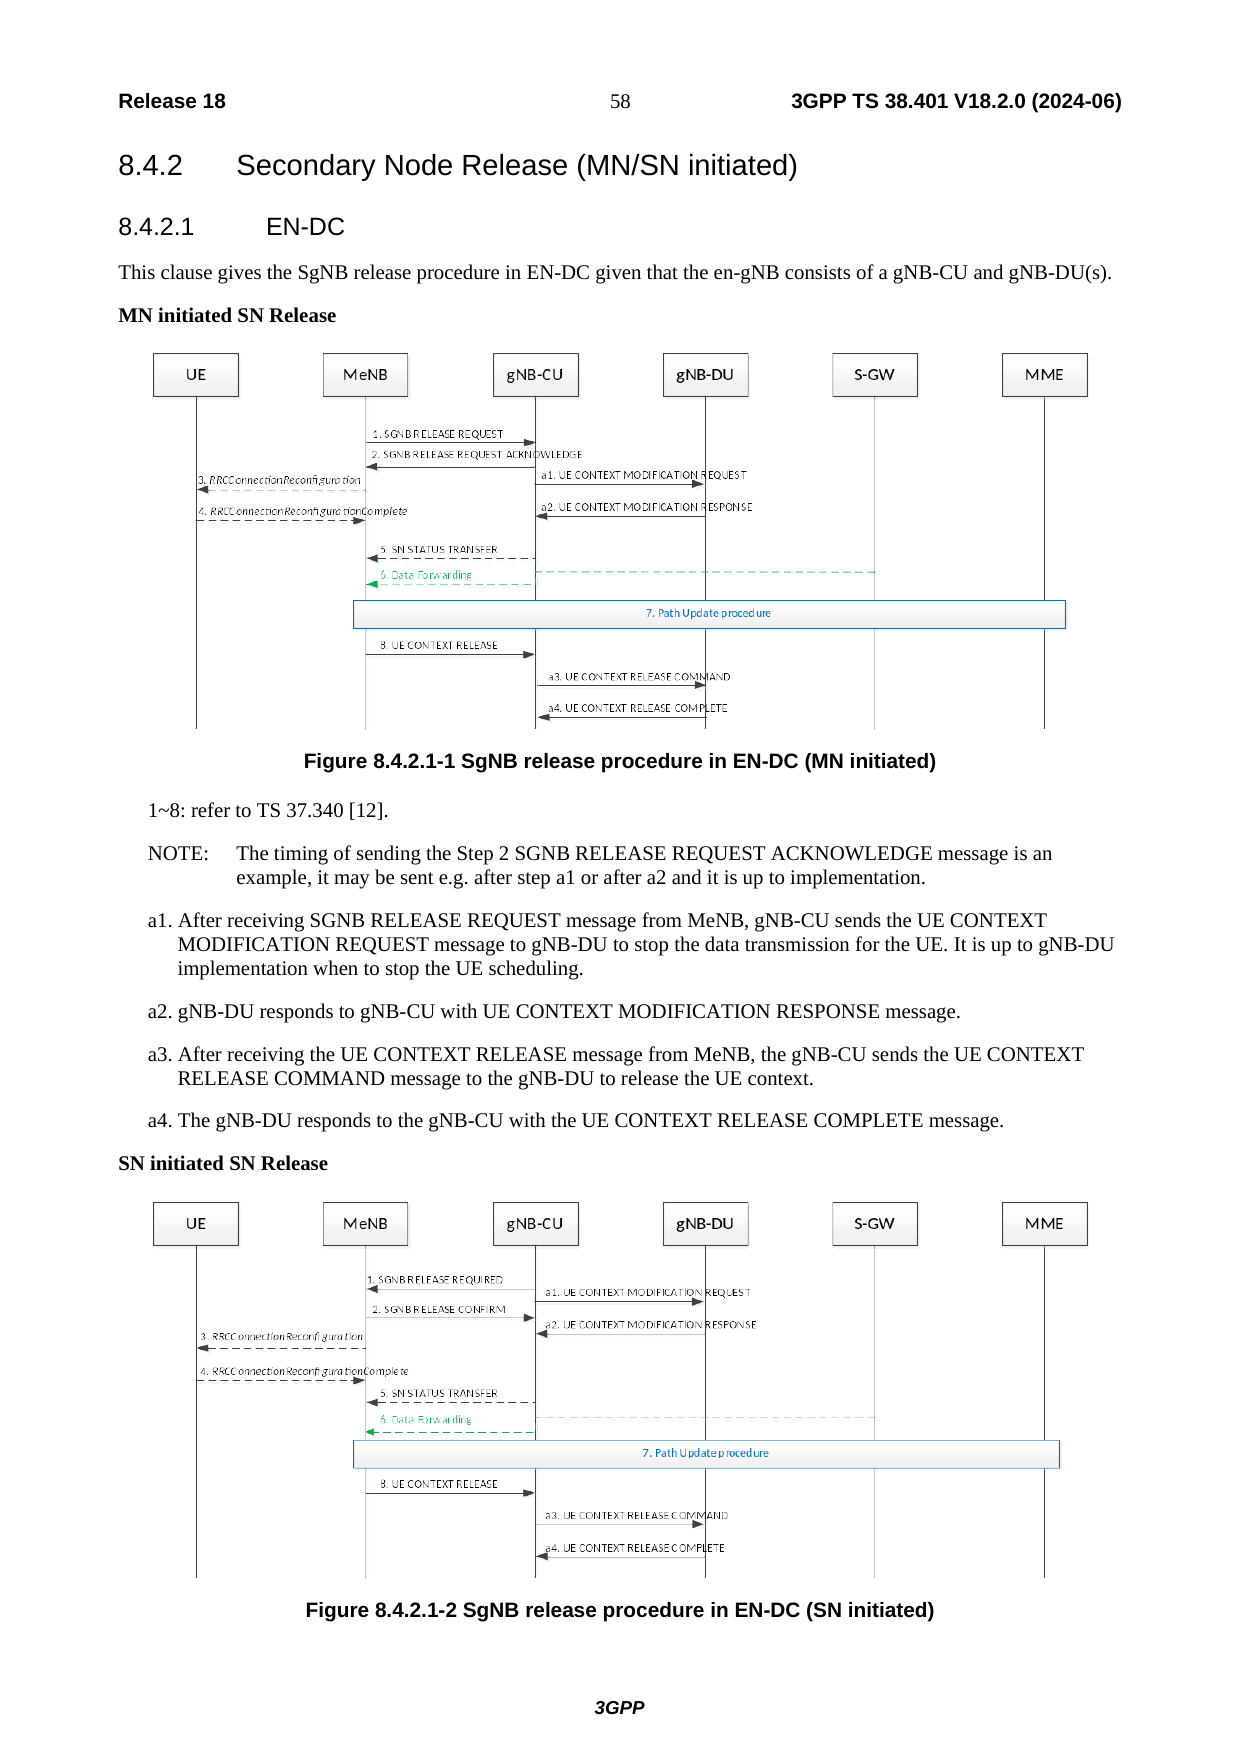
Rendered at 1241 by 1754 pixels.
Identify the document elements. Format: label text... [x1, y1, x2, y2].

text This clause gives the SgNB release procedure in EN-DC given that the en-gNB consists of a gNB-CU and gNB-DU(s). [118, 260, 1122, 284]
text NOTE: The timing of sending the Step 2 SGNB RELEASE REQUEST ACKNOWLEDGE message is an example, it may be sent e.g. after step a1 or after a2 and it is up to implementation. [148, 841, 1122, 889]
subtitle 8.4.2 Secondary Node Release (MN/SN initiated) [118, 147, 1122, 181]
subtitle 8.4.2.1 EN-DC [118, 212, 1122, 241]
text a3. After receiving the UE CONTEXT RELEASE message from MeNB, the gNB-CU sends the UE CONTEXT RELEASE COMMAND message to the gNB-DU to release the UE context. [148, 1042, 1122, 1090]
text Figure 8.4.2.1-2 SgNB release procedure in EN-DC (SN initiated) [118, 1598, 1122, 1622]
text a1. After receiving SGNB RELEASE REQUEST message from MeNB, gNB-CU sends the UE CONTEXT MODIFICATION REQUEST message to gNB-DU to stop the data transmission for the UE. It is up to gNB-DU implementation when to stop the UE scheduling. [148, 908, 1122, 980]
text a4. The gNB-DU responds to the gNB-CU with the UE CONTEXT RELEASE COMPLETE message. [148, 1108, 1122, 1132]
text SN initiated SN Release [118, 1151, 1122, 1175]
text a2. gNB-DU responds to gNB-CU with UE CONTEXT MODIFICATION RESPONSE message. [148, 999, 1122, 1023]
text Figure 8.4.2.1-1 SgNB release procedure in EN-DC (MN initiated) [118, 749, 1122, 773]
text 1~8: refer to TS 37.340 [12]. [148, 798, 1122, 822]
text MN initiated SN Release [118, 303, 1122, 327]
